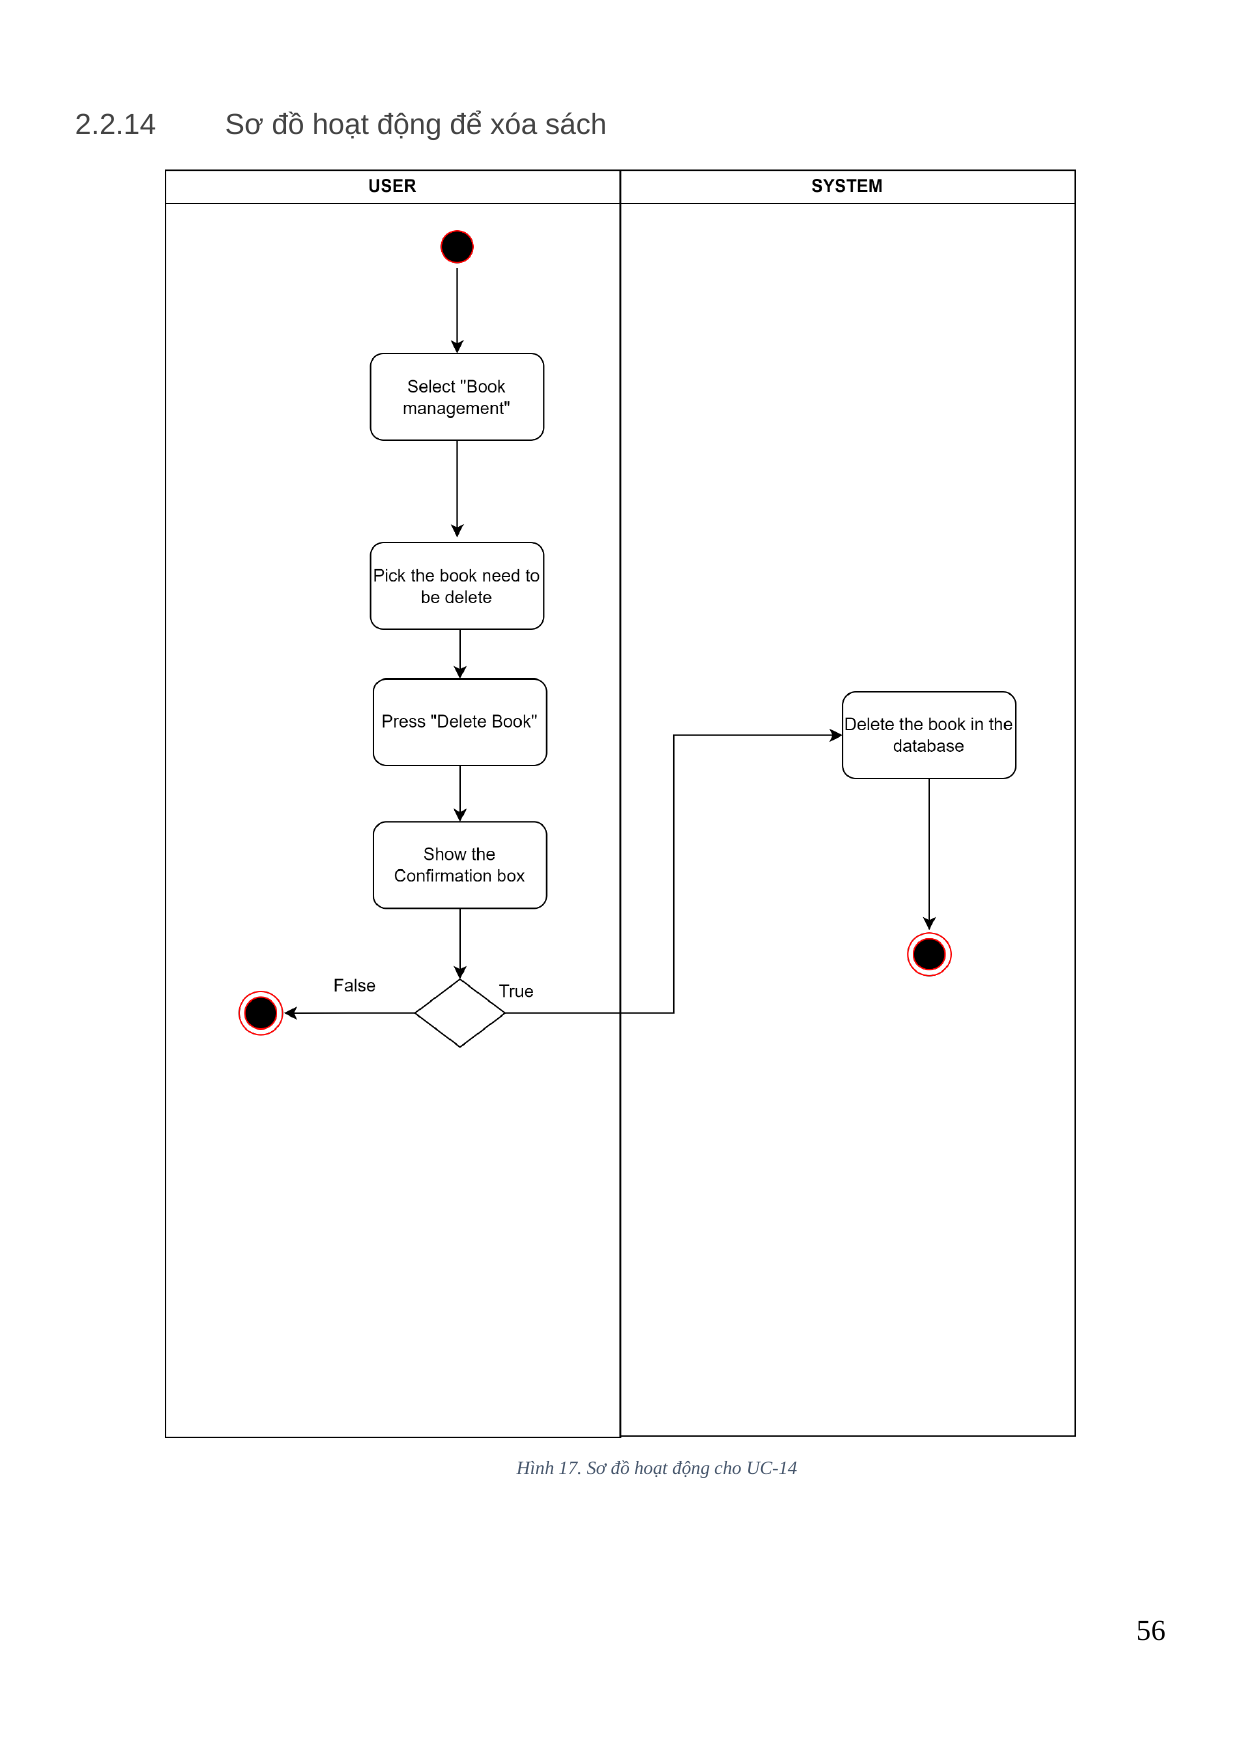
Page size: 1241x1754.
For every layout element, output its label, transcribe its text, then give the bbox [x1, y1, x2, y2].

subtitle Sơ đồ hoạt động để xóa sách [75, 107, 1165, 141]
text Hình 17. Sơ đồ hoạt động cho UC-14 [75, 1457, 1165, 1478]
picture [150, 154, 1090, 1453]
